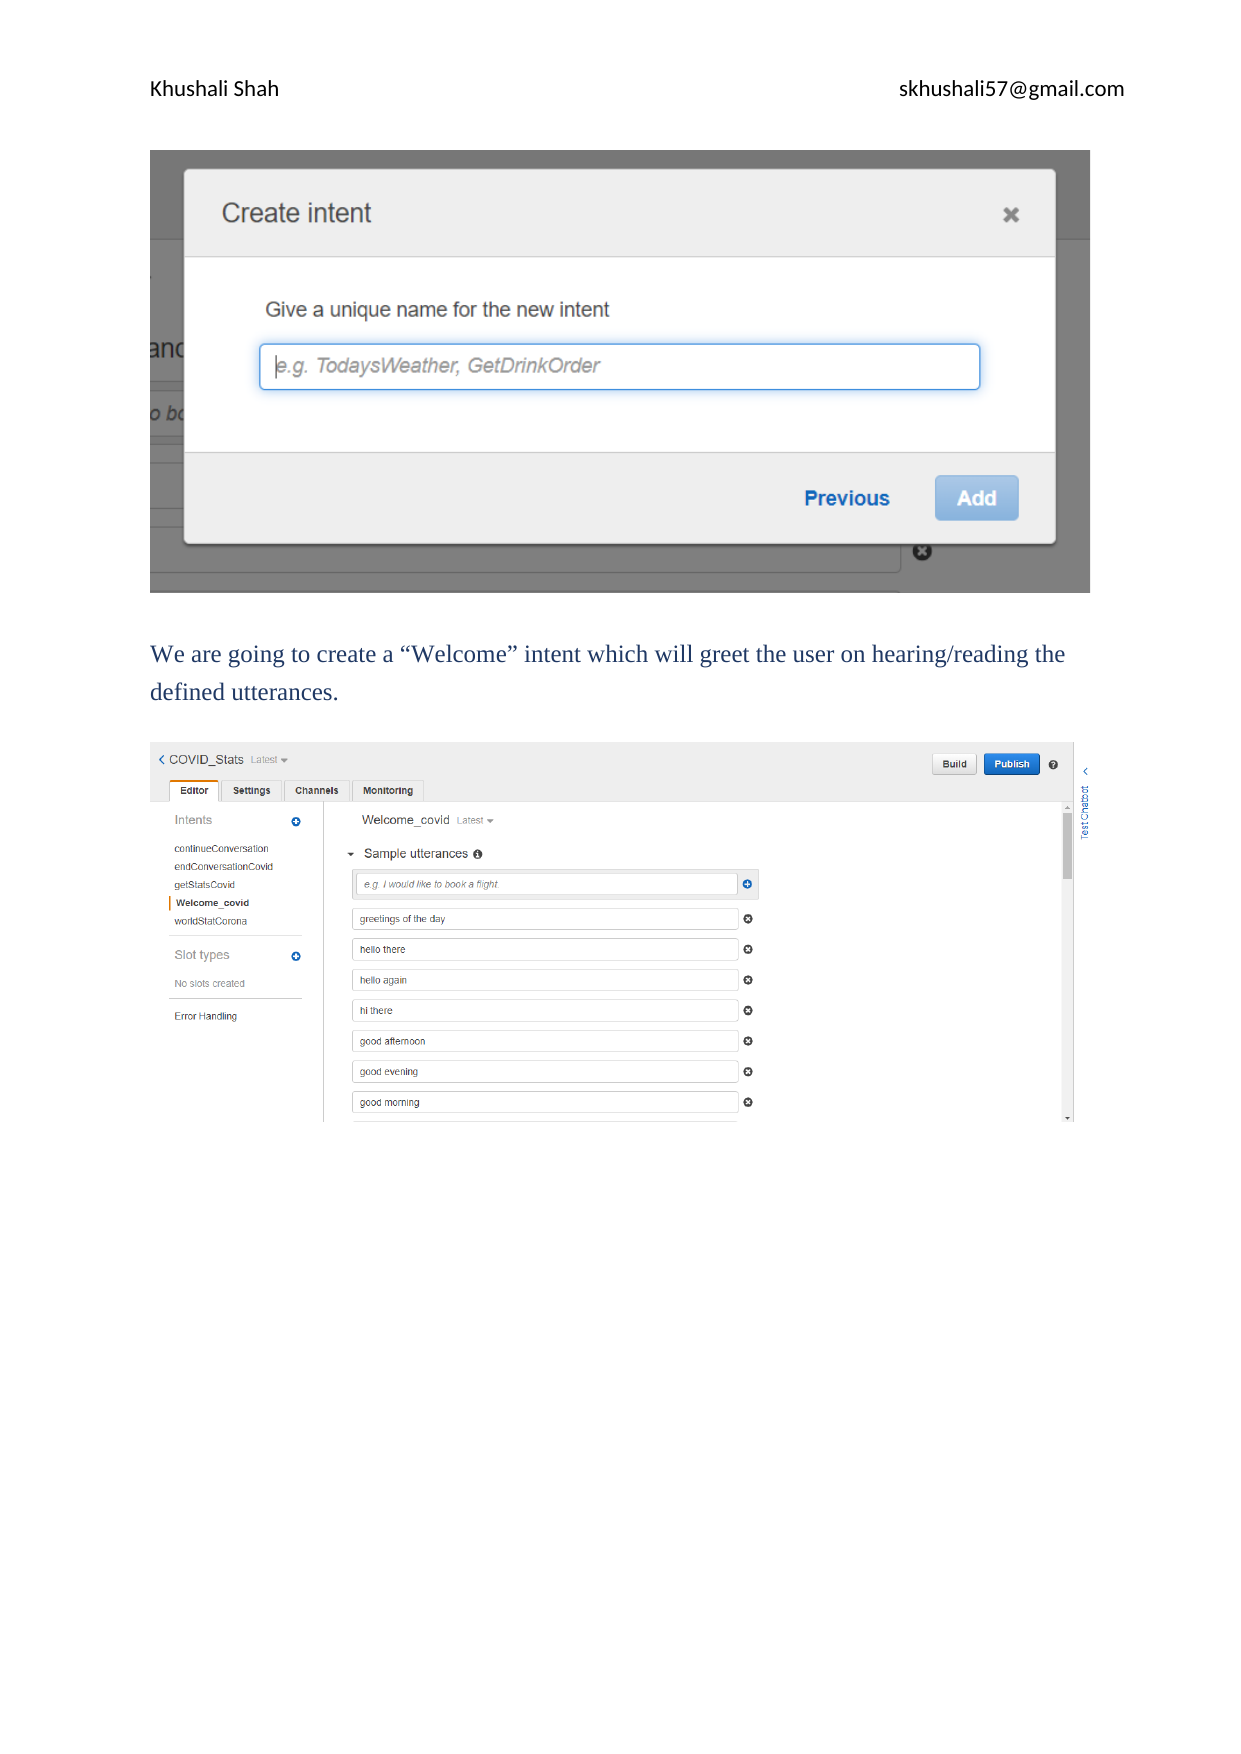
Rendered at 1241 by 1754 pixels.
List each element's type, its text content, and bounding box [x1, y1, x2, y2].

picture [150, 742, 1091, 1122]
text We are going to create a “Welcome” intent which will greet the user on hearing/reading the defined utterances. [150, 630, 1090, 705]
picture [150, 150, 1091, 593]
